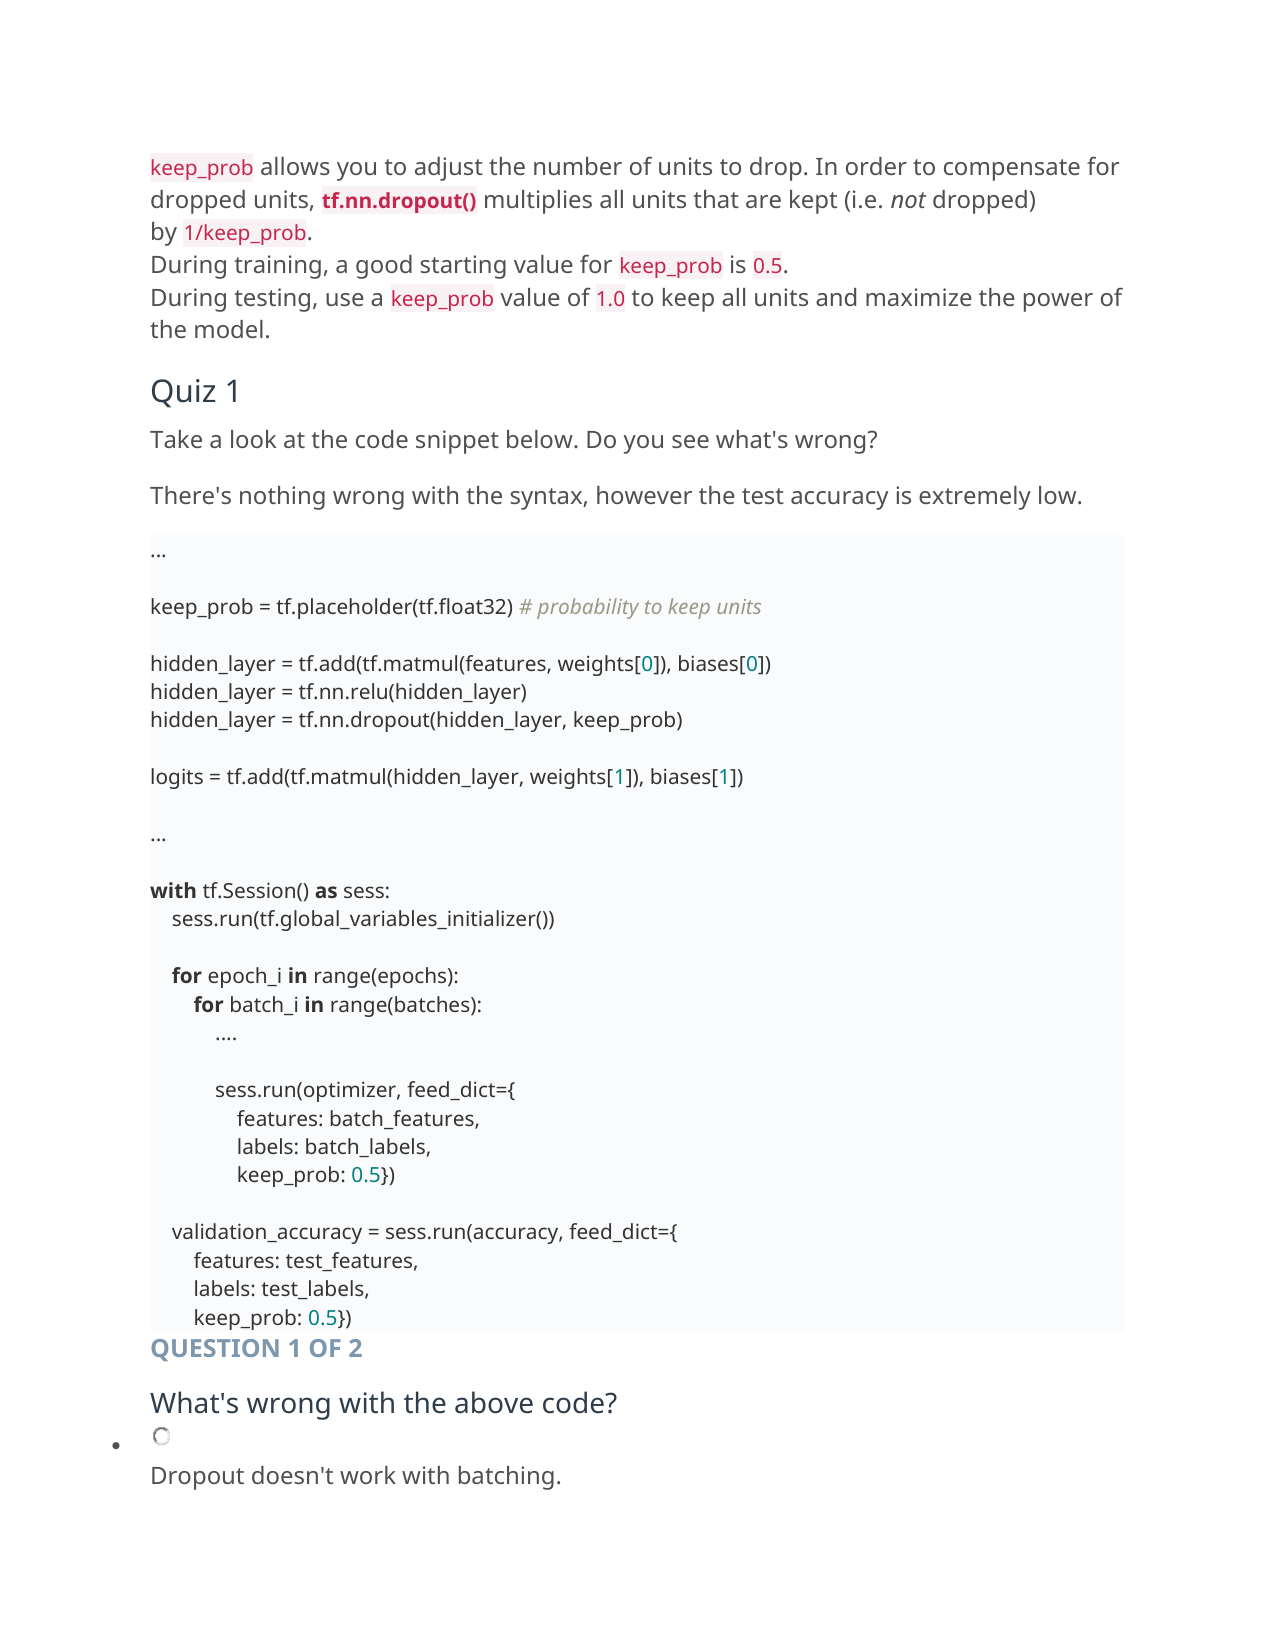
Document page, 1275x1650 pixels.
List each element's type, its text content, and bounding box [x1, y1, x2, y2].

text for batch_i in range(batches): [150, 990, 1125, 1018]
text ... [150, 819, 1125, 848]
text keep_prob = tf.placeholder(tf.float32) # probability to keep units [150, 592, 1125, 620]
text hidden_layer = tf.nn.dropout(hidden_layer, keep_prob) [150, 706, 1125, 734]
text features: test_features, [150, 1246, 1125, 1274]
text During testing, use a keep_prob value of 1.0 to keep all units and maximize the power of the model. [150, 280, 1125, 346]
text .... [150, 1018, 1125, 1047]
text labels: batch_labels, [150, 1132, 1125, 1161]
text There's nothing wrong with the syntax, however the test accuracy is extremely low. [150, 479, 1125, 511]
text logits = tf.add(tf.matmul(hidden_layer, weights[1]), biases[1]) [150, 762, 1125, 791]
text What's wrong with the above code? [150, 1383, 1125, 1422]
text with tf.Session() as sess: [150, 876, 1125, 904]
text During training, a good starting value for keep_prob is 0.5. [150, 248, 1125, 280]
subtitle Quiz 1 [150, 369, 1125, 412]
text keep_prob: 0.5}) [150, 1161, 1125, 1189]
text Dropout doesn't work with batching. [150, 1459, 1125, 1492]
text keep_prob: 0.5}) [150, 1303, 1125, 1331]
text keep_prob allows you to adjust the number of units to drop. In order to compensate for dropped units, tf.nn.dropout() multiplies all units that are kept (i.e. not dropped) by 1/keep_prob. [150, 150, 1125, 248]
subtitle QUESTION 1 OF 2 [150, 1331, 1125, 1365]
text hidden_layer = tf.nn.relu(hidden_layer) [150, 677, 1125, 706]
text for epoch_i in range(epochs): [150, 961, 1125, 990]
text labels: test_labels, [150, 1274, 1125, 1303]
text hidden_layer = tf.add(tf.matmul(features, weights[0]), biases[0]) [150, 649, 1125, 677]
text sess.run(optimizer, feed_dict={ [150, 1075, 1125, 1104]
text features: batch_features, [150, 1104, 1125, 1132]
text Take a look at the code snippet below. Do you see what's wrong? [150, 423, 1125, 455]
text validation_accuracy = sess.run(accuracy, feed_dict={ [150, 1217, 1125, 1246]
text sess.run(tf.global_variables_initializer()) [150, 904, 1125, 933]
text ... [150, 535, 1125, 563]
